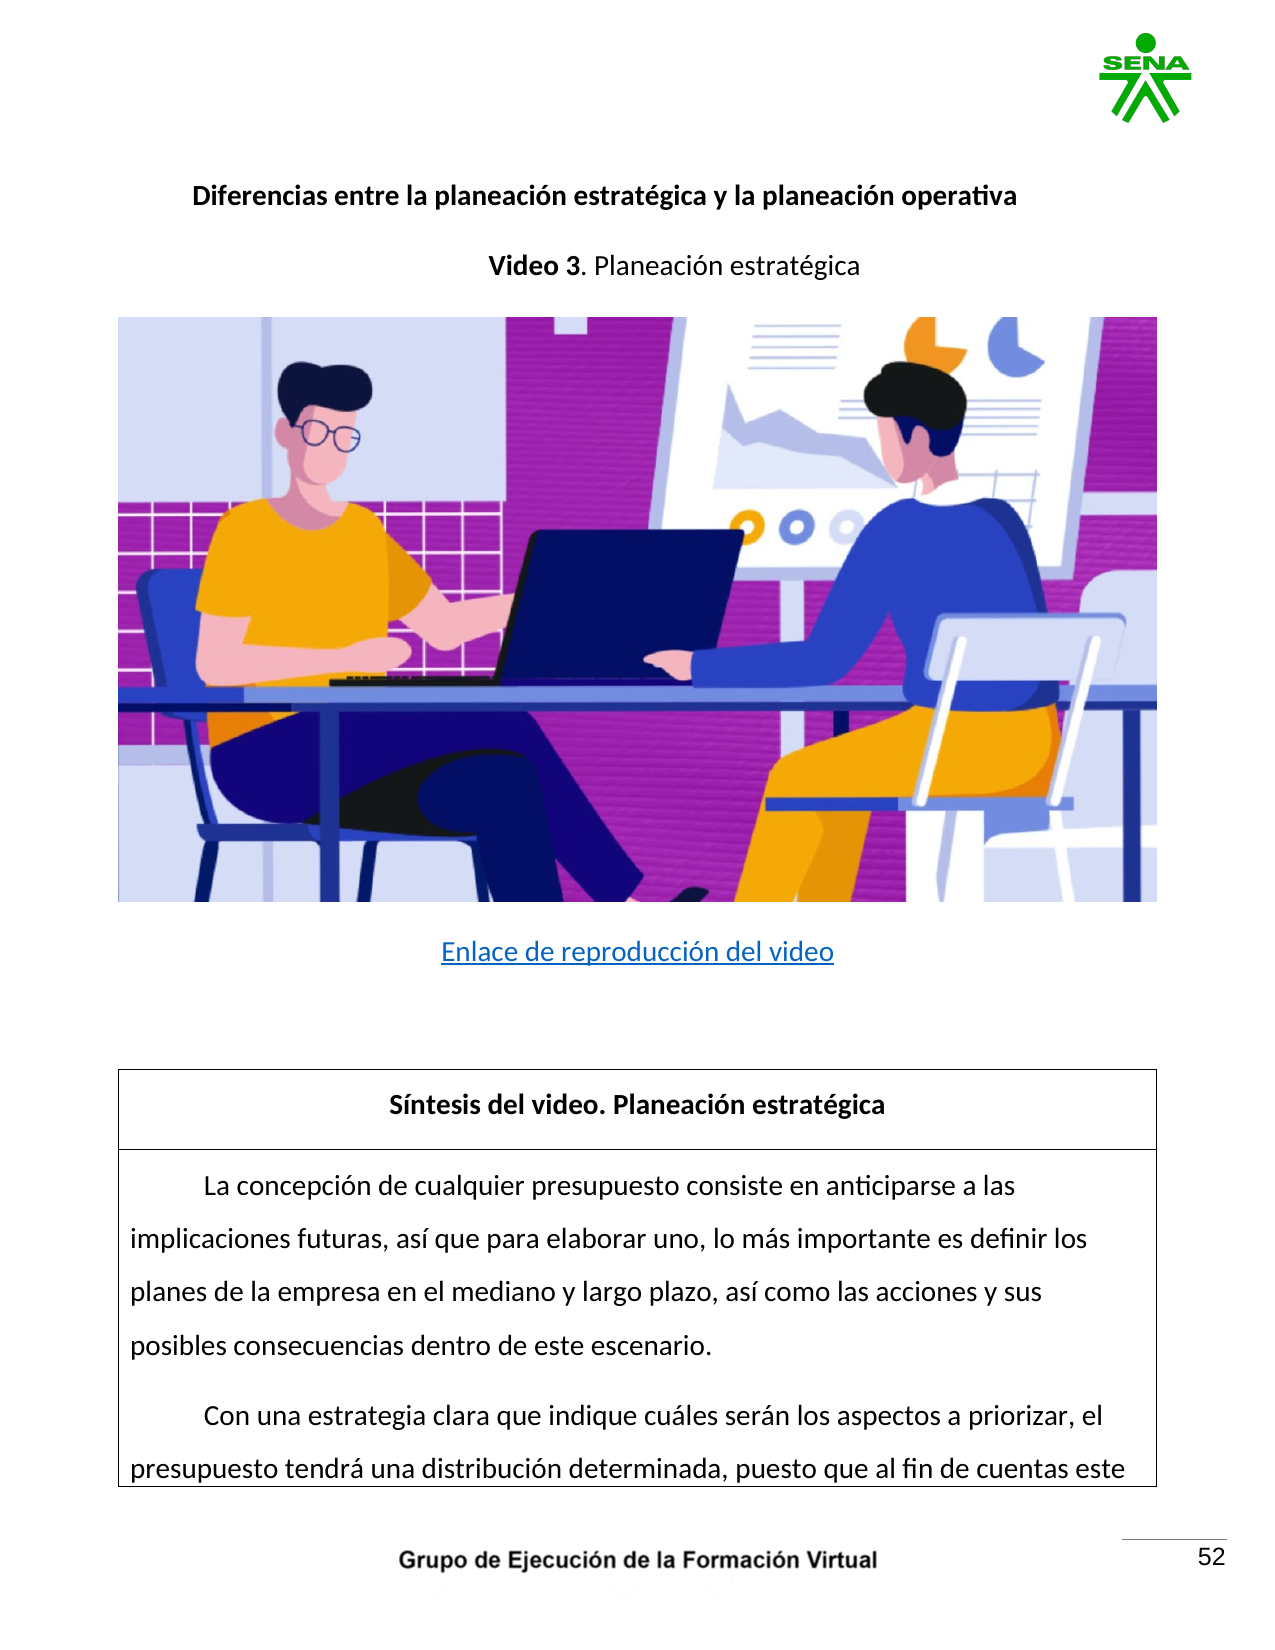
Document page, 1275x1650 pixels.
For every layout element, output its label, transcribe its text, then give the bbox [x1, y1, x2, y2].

text Diferencias entre la planeación estratégica y la planeación operativa [118, 177, 1157, 213]
text Enlace de reproducción del video [118, 933, 1157, 968]
picture [0, 1500, 1275, 1611]
picture [118, 317, 1157, 902]
picture [1099, 33, 1192, 123]
table_header Síntesis del video. Planeación estratégica [119, 1070, 1156, 1149]
text Video 3. Planeación estratégica [118, 247, 1157, 283]
